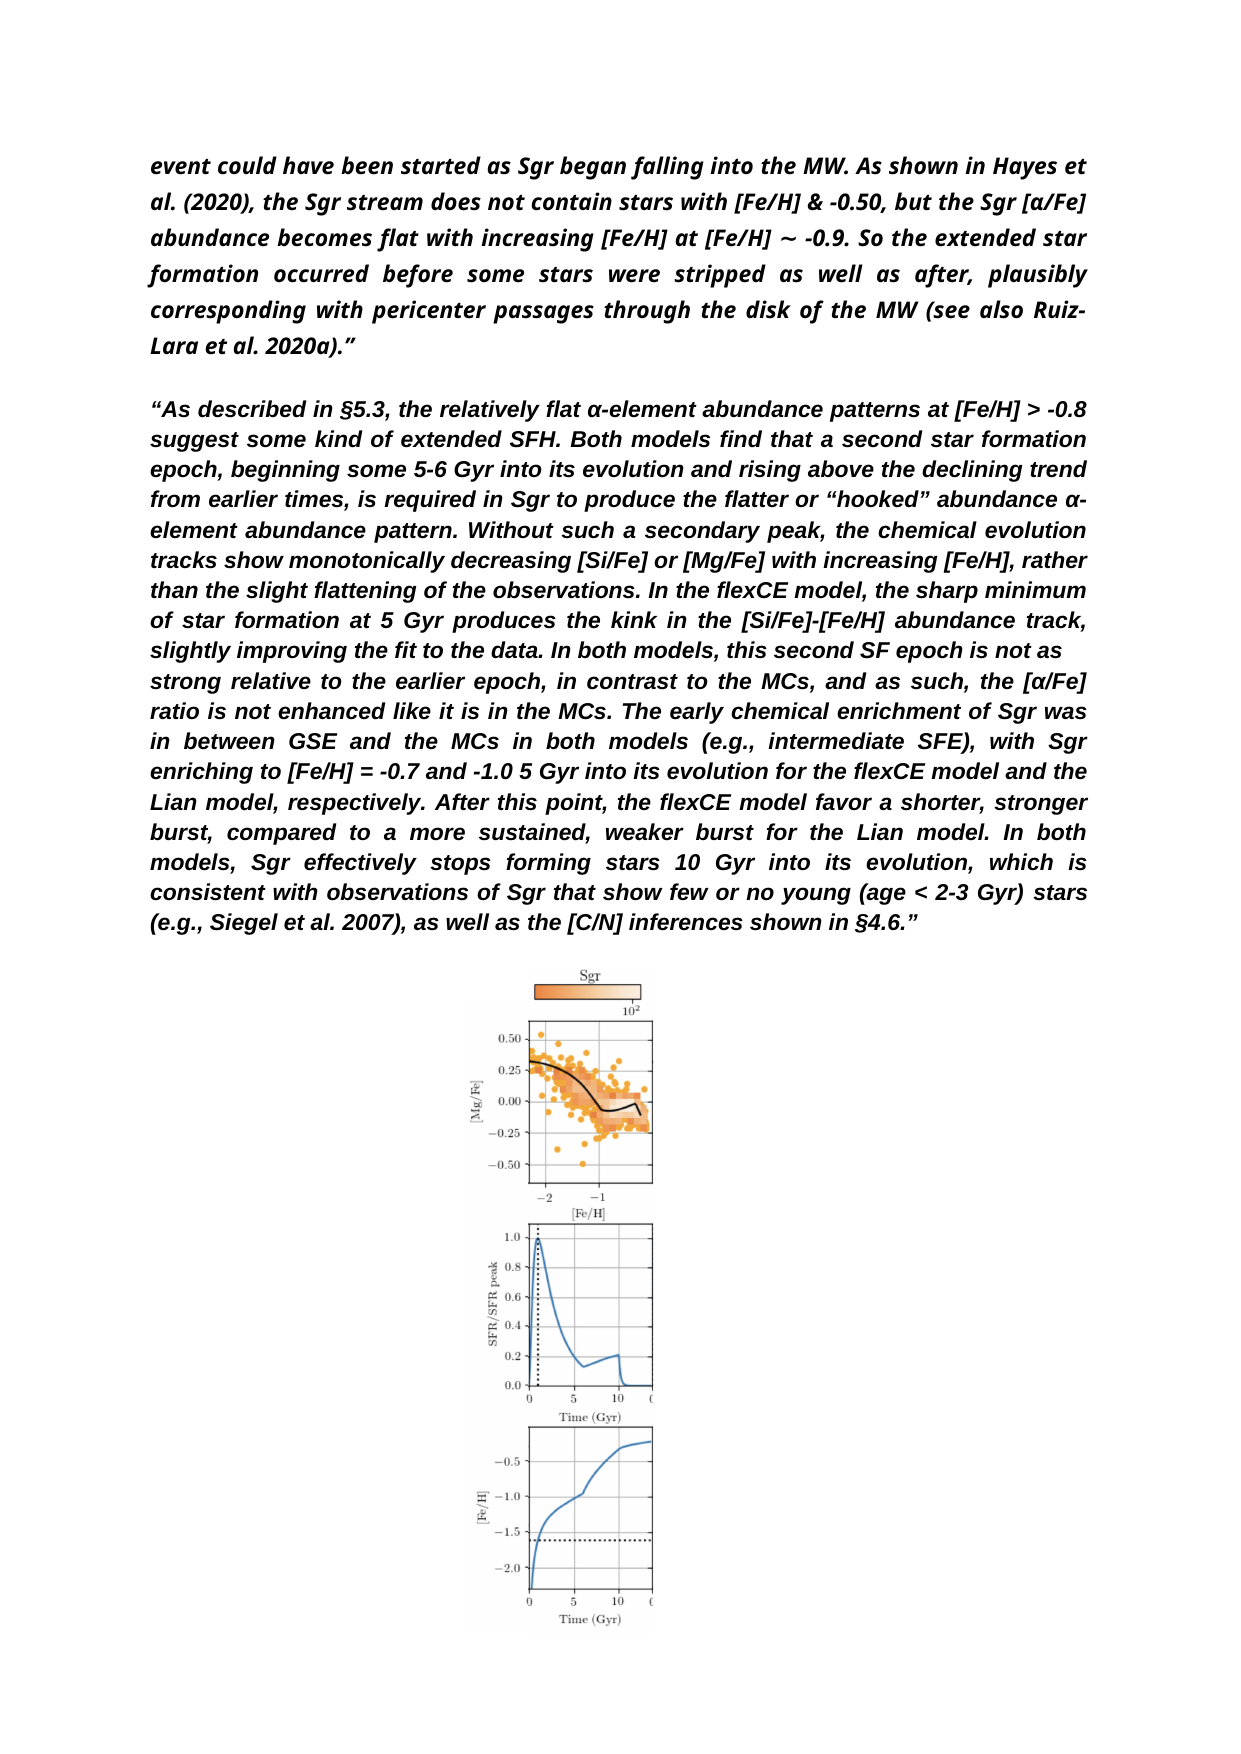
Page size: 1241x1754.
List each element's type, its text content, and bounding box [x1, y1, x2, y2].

text strong relative to the earlier epoch, in contrast to the MCs, and as such, the [α/Fe] ratio is not enhanced like it is in the MCs. The early chemical enrichment of Sgr was in between GSE and the MCs in both models (e.g., intermediate SFE), with Sgr enriching to [Fe/H] = -0.7 and -1.0 5 Gyr into its evolution for the flexCE model and the Lian model, respectively. After this point, the flexCE model favor a shorter, stronger burst, compared to a more sustained, weaker burst for the Lian model. In both models, Sgr effectively stops forming stars 10 Gyr into its evolution, which is consistent with observations of Sgr that show few or no young (age < 2-3 Gyr) stars (e.g., Siegel et al. 2007), as well as the [C/N] inferences shown in §4.6.” [150, 668, 1090, 936]
picture [465, 969, 654, 1634]
text “As described in §5.3, the relatively flat α-element abundance patterns at [Fe/H] > -0.8 suggest some kind of extended SFH. Both models find that a second star formation epoch, beginning some 5-6 Gyr into its evolution and rising above the declining trend from earlier times, is required in Sgr to produce the flatter or “hooked” abundance α-element abundance pattern. Without such a secondary peak, the chemical evolution tracks show monotonically decreasing [Si/Fe] or [Mg/Fe] with increasing [Fe/H], rather than the slight flattening of the observations. In the flexCE model, the sharp minimum of star formation at 5 Gyr produces the kink in the [Si/Fe]-[Fe/H] abundance track, slightly improving the fit to the data. In both models, this second SF epoch is not as [150, 396, 1090, 664]
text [150, 150, 1090, 361]
